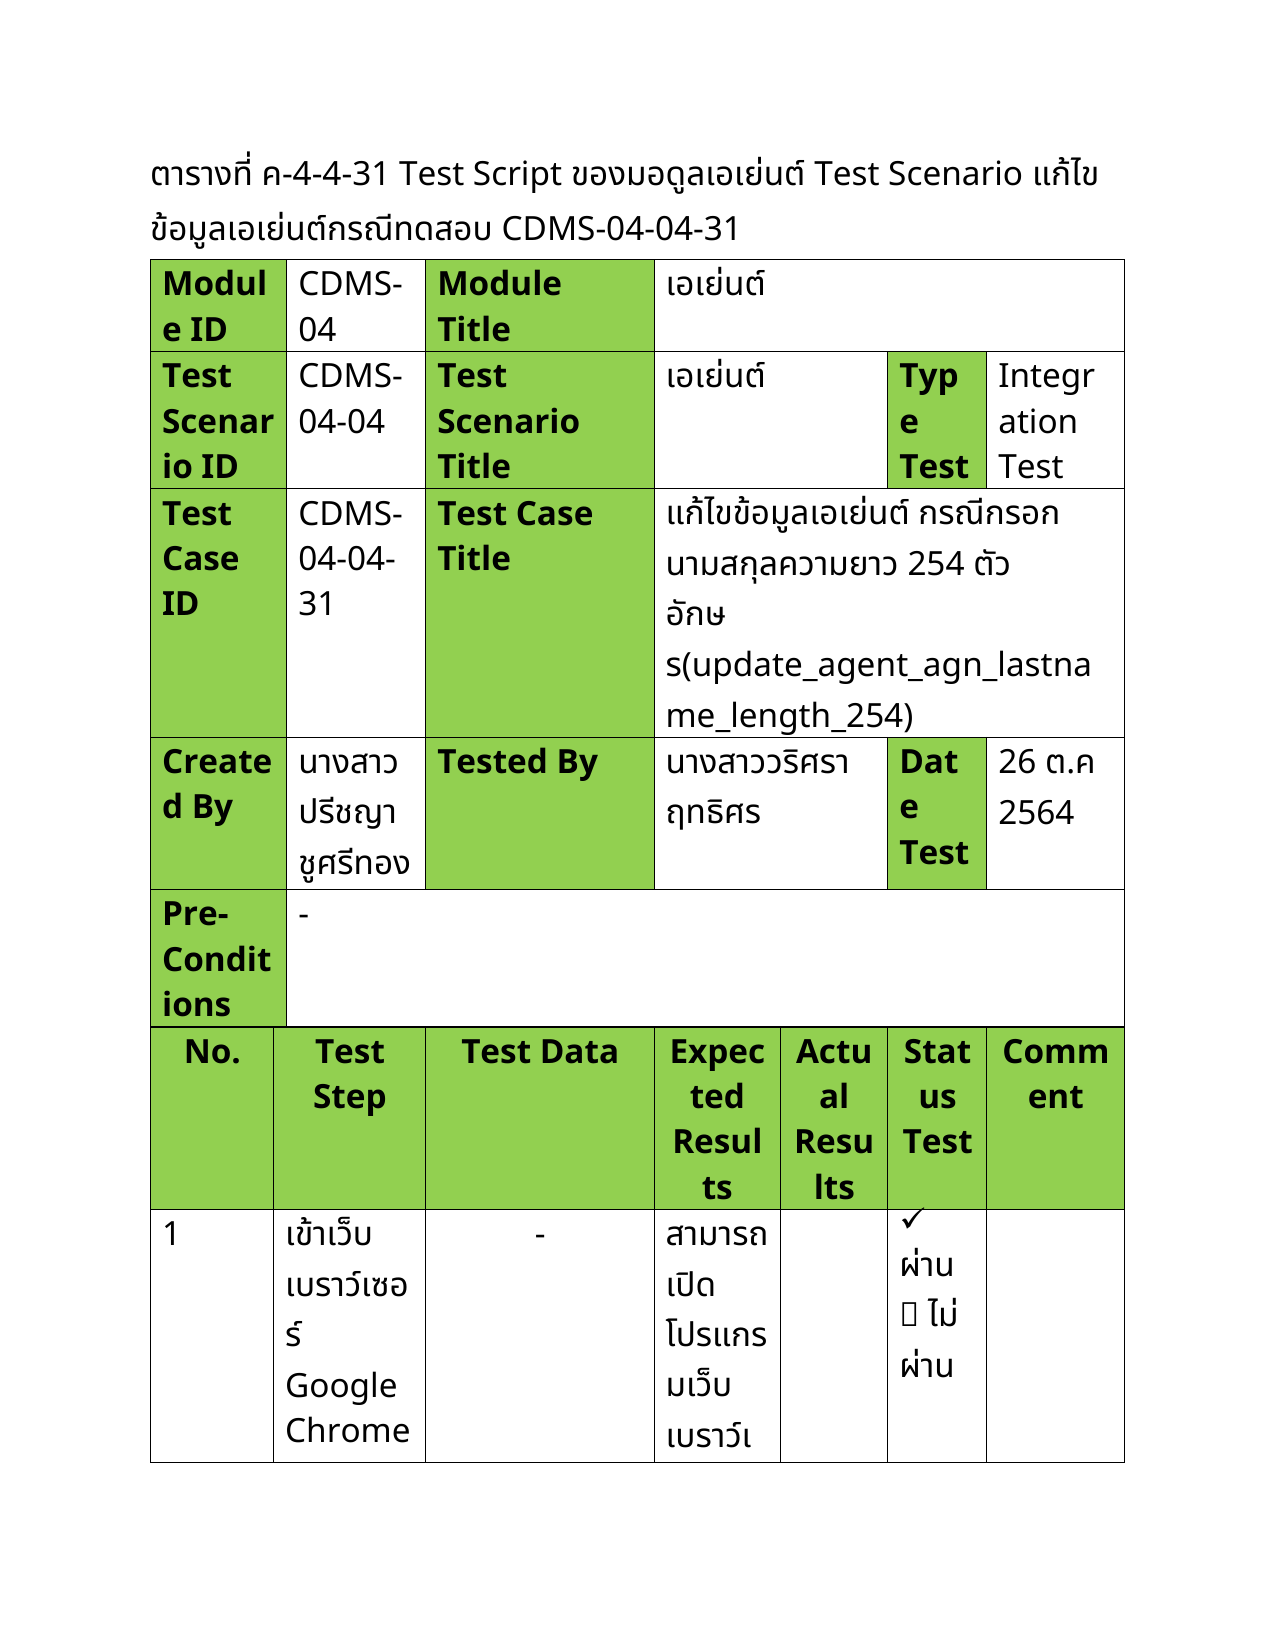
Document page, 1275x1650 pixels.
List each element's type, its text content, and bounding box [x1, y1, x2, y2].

subtitle ตารางที่ ค-4-4-31 Test Script ของมอดูลเอเย่นต์ Test Scenario แก้ไขข้อมูลเอเย่นต์กรณีทดสอบ CDMS-04-04-31 [150, 150, 1125, 255]
table_cell นางสาวปรีชญา ชูศรีทอง [287, 738, 425, 889]
table_cell แก้ไขข้อมูลเอเย่นต์ กรณีกรอกนามสกุลความยาว 254 ตัวอักษร(update_agent_agn_lastname_length_254) [655, 489, 1124, 737]
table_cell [655, 1210, 780, 1462]
table_cell - [426, 1210, 654, 1462]
table_cell CDMS-04-04-31 [287, 489, 425, 737]
table_cell [987, 1210, 1124, 1462]
table_cell Test Data [426, 1028, 654, 1209]
table_cell 26 ต.ค 2564 [987, 738, 1124, 889]
table_cell เอเย่นต์ [655, 352, 887, 488]
table_header Module ID [151, 260, 286, 351]
table_cell - [287, 890, 1124, 1026]
table_cell Test Step [274, 1028, 425, 1209]
table_cell Integration Test [987, 352, 1124, 488]
table_cell ผ่าน  ไม่ผ่าน [888, 1210, 986, 1462]
table_cell Comment [987, 1028, 1124, 1209]
table_header เอเย่นต์ [655, 260, 1124, 351]
table_cell Test Scenario ID [151, 352, 286, 488]
table_cell Test Case ID [151, 489, 286, 737]
table_cell Test Case Title [426, 489, 654, 737]
table_cell Date Test [888, 738, 986, 889]
table_cell CDMS-04-04 [287, 352, 425, 488]
table_cell Created By [151, 738, 286, 889]
table_cell No. [151, 1028, 273, 1209]
table_header Module Title [426, 260, 654, 351]
table_cell 1 [151, 1210, 273, 1462]
table_cell Type Test [888, 352, 986, 488]
table_cell นางสาววริศรา ฤทธิศร [655, 738, 887, 889]
table_cell Tested By [426, 738, 654, 889]
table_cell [274, 1210, 425, 1462]
table_header CDMS-04 [287, 260, 425, 351]
table_cell Expected Results [655, 1028, 780, 1209]
table_cell Actual Results [781, 1028, 887, 1209]
table_cell Test Scenario Title [426, 352, 654, 488]
table_cell Pre-Conditions [151, 890, 286, 1026]
table_cell [781, 1210, 887, 1462]
table_cell Status Test [888, 1028, 986, 1209]
